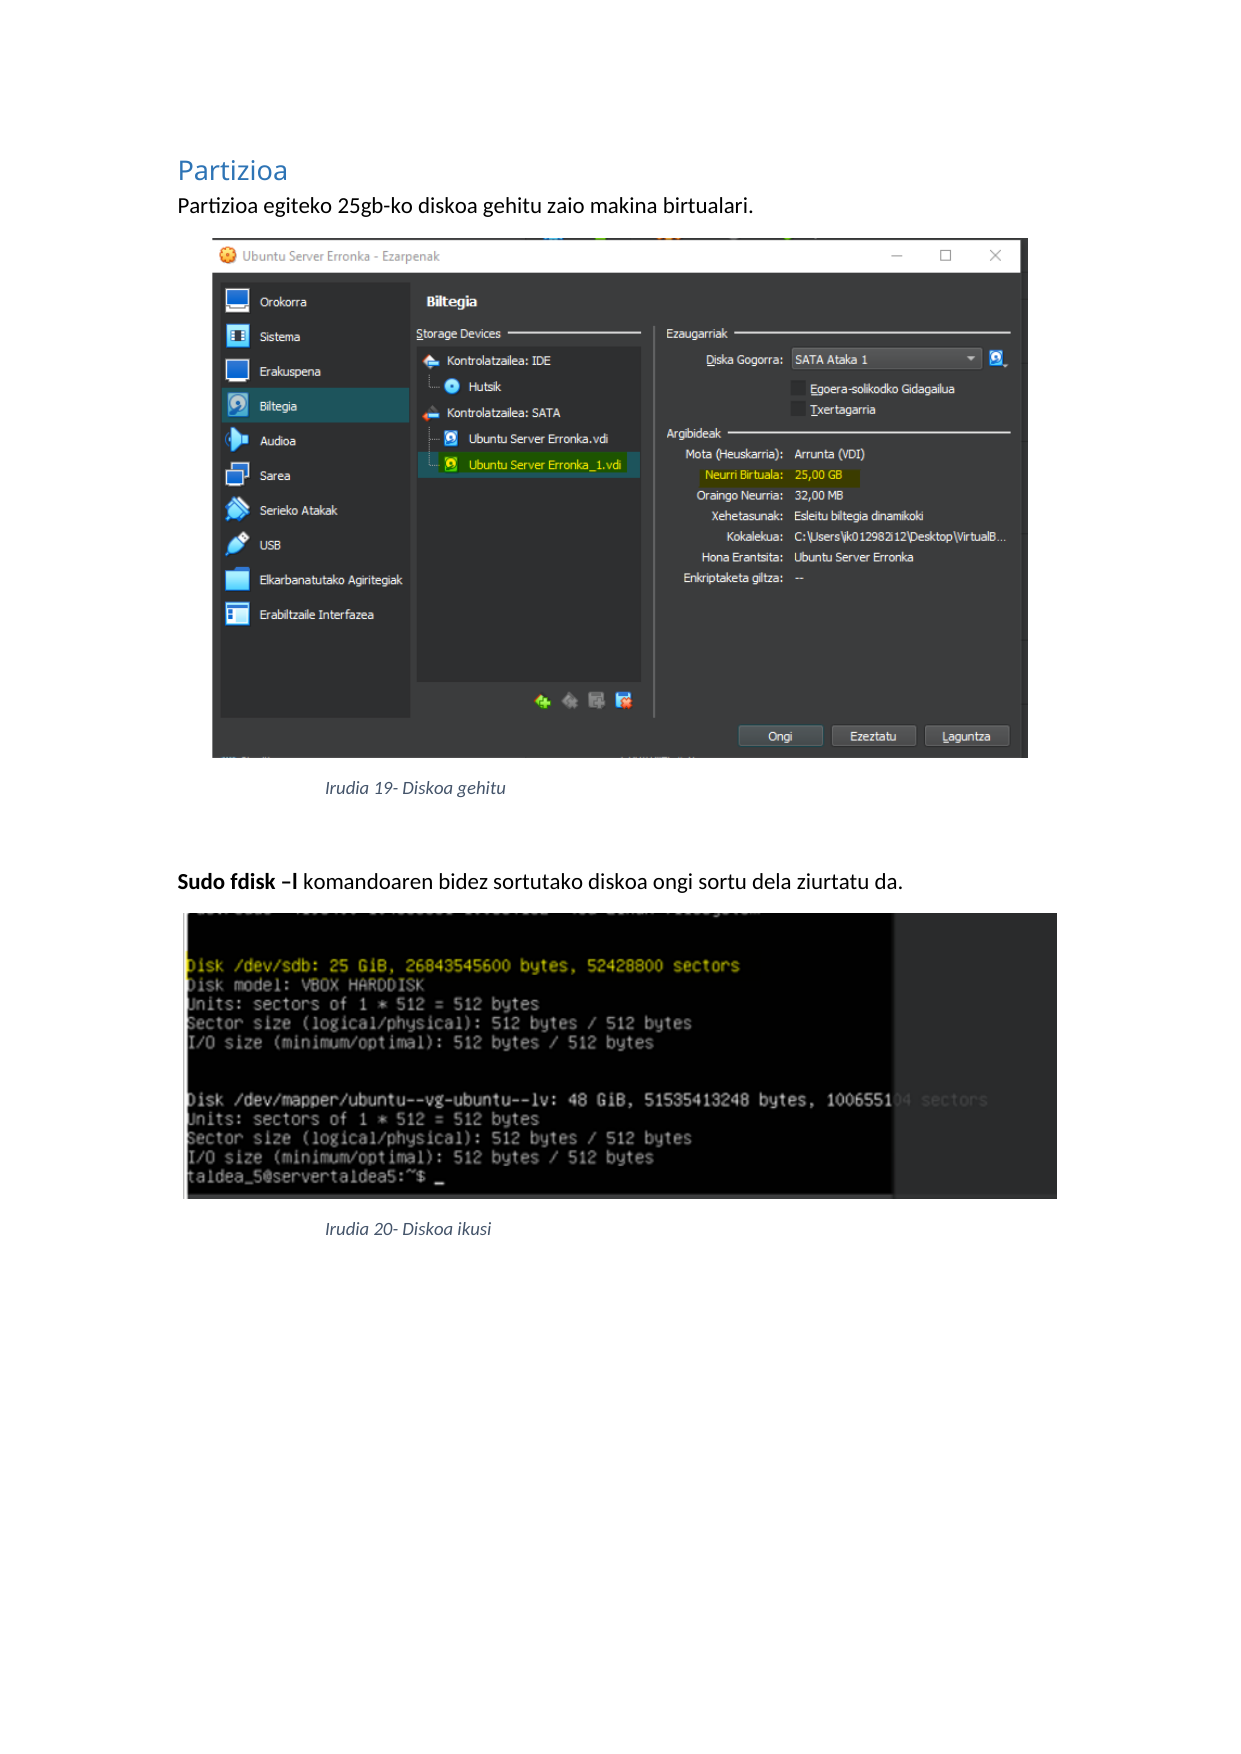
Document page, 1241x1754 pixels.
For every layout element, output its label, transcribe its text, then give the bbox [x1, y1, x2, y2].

text Irudia 19- Diskoa gehitu [251, 776, 1063, 799]
text Sudo fdisk –l komandoaren bidez sortutako diskoa ongi sortu dela ziurtatu da. [177, 867, 1063, 895]
picture [212, 238, 1028, 758]
picture [183, 913, 1057, 1199]
text Partizioa egiteko 25gb-ko diskoa gehitu zaio makina birtualari. [177, 192, 1063, 219]
subtitle Partizioa [177, 152, 1063, 189]
text Irudia 20- Diskoa ikusi [251, 1217, 1063, 1240]
